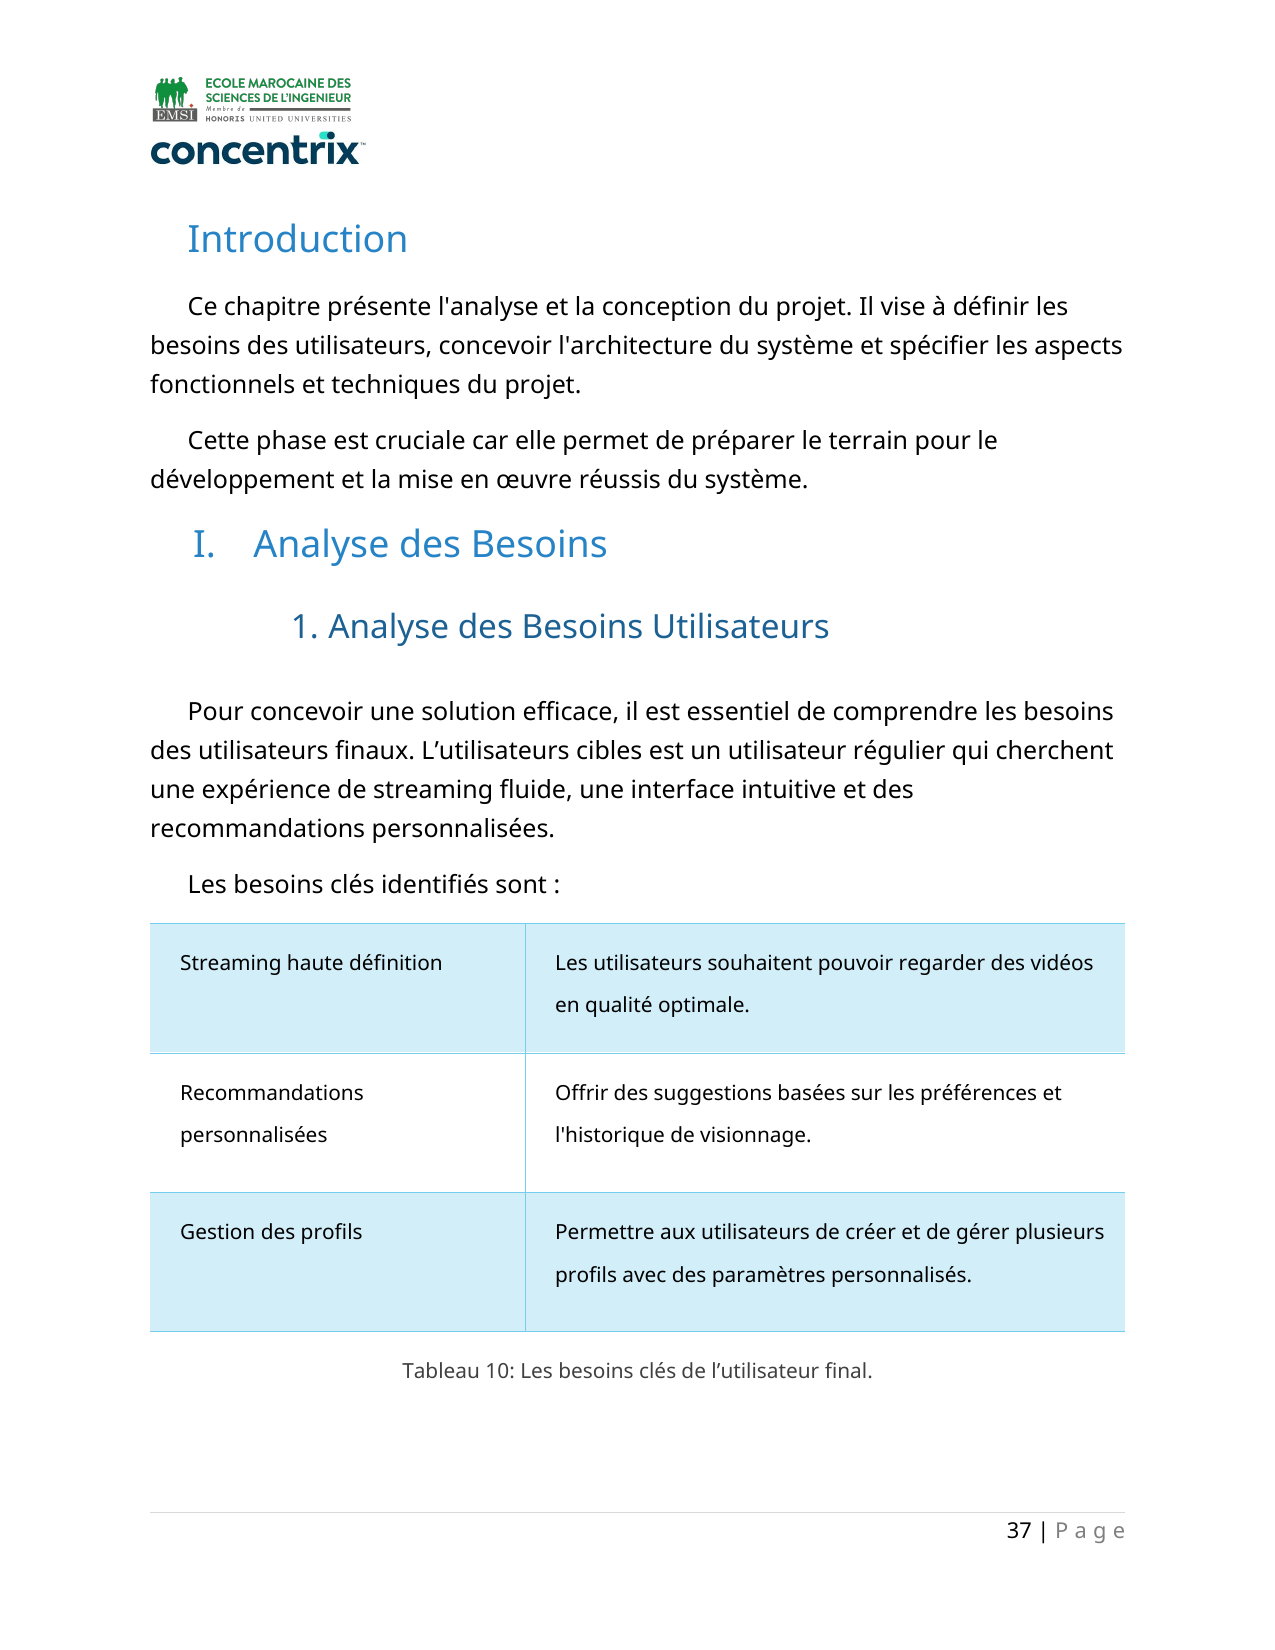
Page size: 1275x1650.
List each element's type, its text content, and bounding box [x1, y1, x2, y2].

table_cell Recommandations personnalisées [150, 1054, 525, 1192]
table_header Les utilisateurs souhaitent pouvoir regarder des vidéos en qualité optimale. [526, 924, 1125, 1052]
table_cell Permettre aux utilisateurs de créer et de gérer plusieurs profils avec des paramètres personnalisés. [526, 1193, 1125, 1331]
text Pour concevoir une solution efficace, il est essentiel de comprendre les besoins des utilisateurs finaux. L’utilisateurs cibles est un utilisateur régulier qui cherchent une expérience de streaming fluide, une interface intuitive et des recommandations personnalisées. [150, 693, 1125, 845]
subtitle Analyse des Besoins [216, 518, 1125, 569]
text Cette phase est cruciale car elle permet de préparer le terrain pour le développement et la mise en œuvre réussis du système. [150, 423, 1125, 496]
subtitle Analyse des Besoins Utilisateurs [291, 602, 1125, 648]
text Ce chapitre présente l'analyse et la conception du projet. Il vise à définir les besoins des utilisateurs, concevoir l'architecture du système et spécifier les aspects fonctionnels et techniques du projet. [150, 288, 1125, 401]
text Les besoins clés identifiés sont : [150, 867, 1125, 901]
text Tableau 10: Les besoins clés de l’utilisateur final. [150, 1356, 1125, 1385]
subtitle Introduction [150, 212, 1125, 263]
table_header Streaming haute définition [150, 924, 525, 1052]
table_cell Offrir des suggestions basées sur les préférences et l'historique de visionnage. [526, 1054, 1125, 1192]
table_cell Gestion des profils [150, 1193, 525, 1331]
picture [150, 75, 368, 170]
